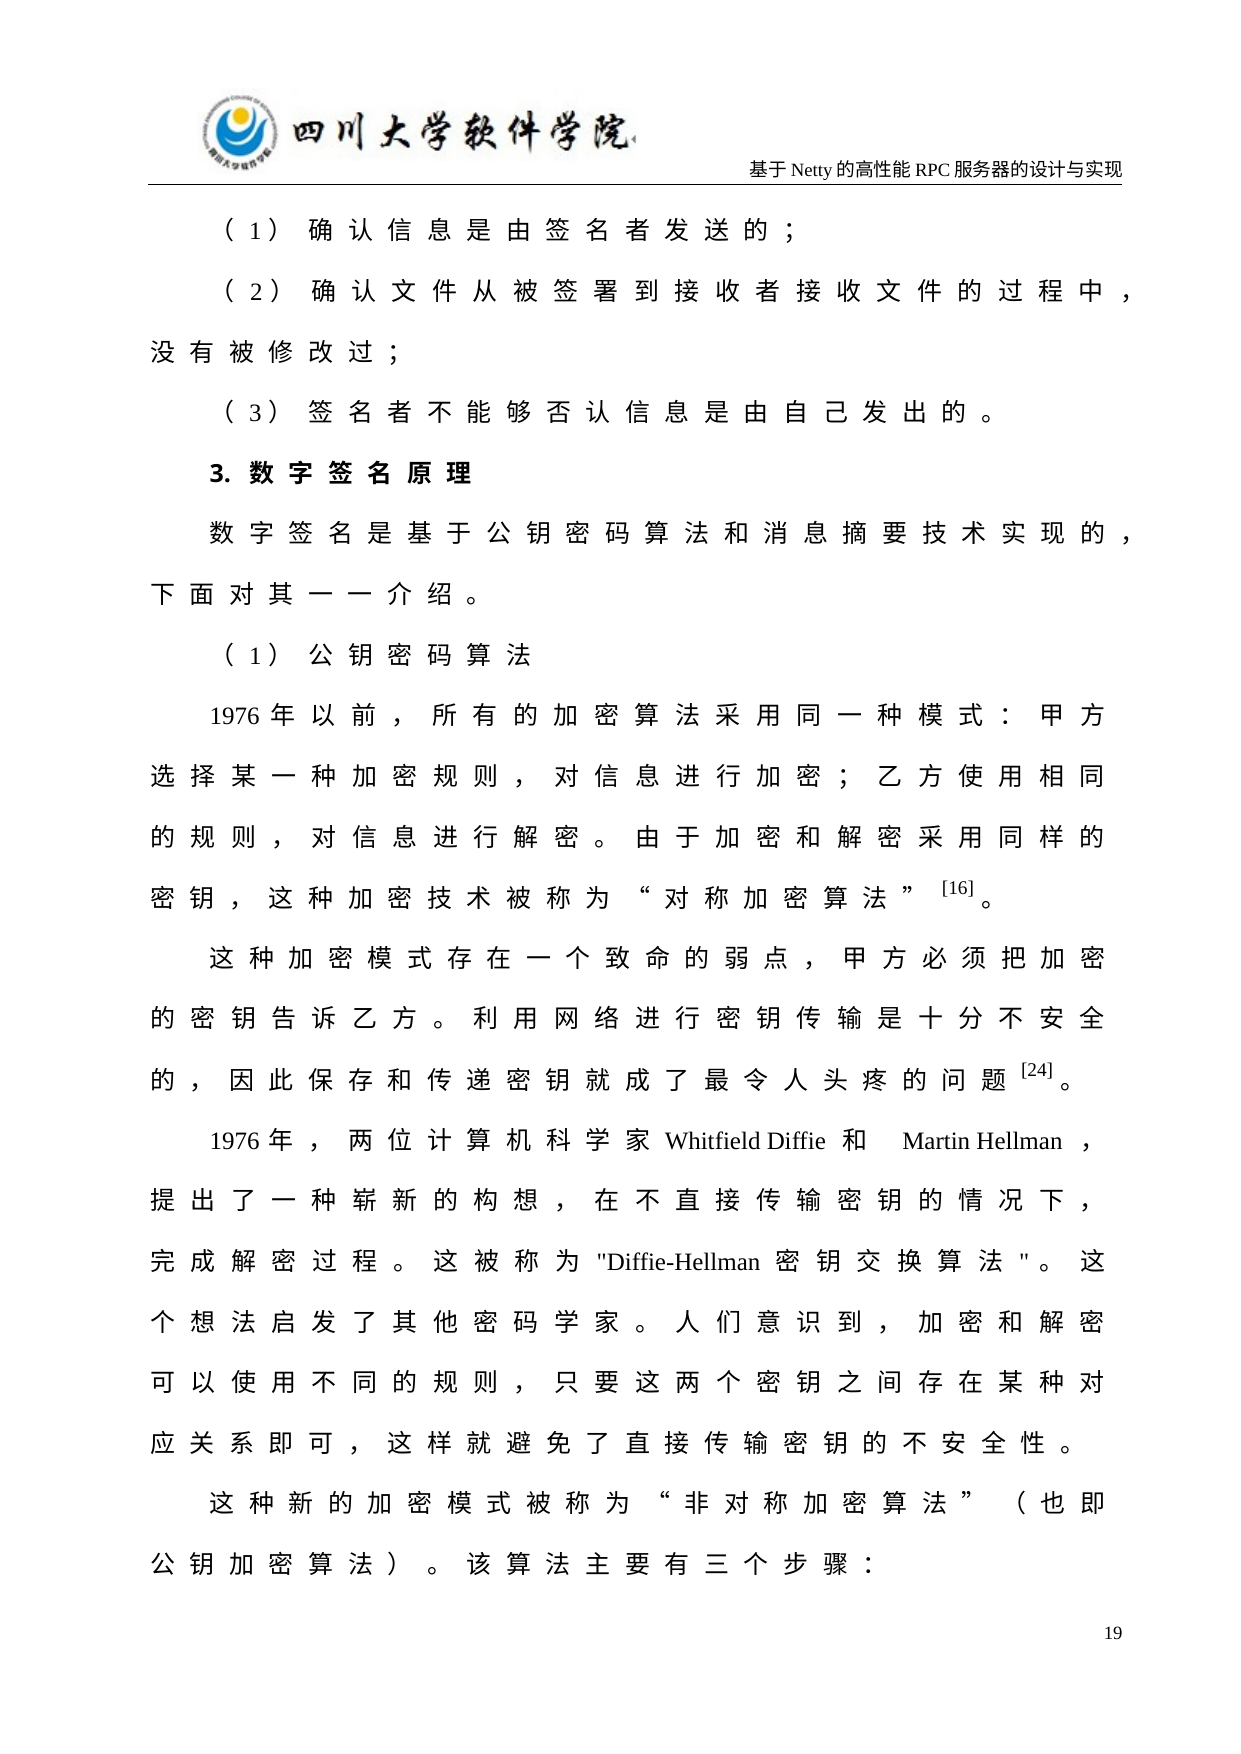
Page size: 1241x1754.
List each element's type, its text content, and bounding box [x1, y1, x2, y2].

text 这种新的加密模式被称为“非对称加密算法”（也即公钥加密算法）。该算法主要有三个步骤： [150, 1472, 1120, 1593]
text 这种加密模式存在一个致命的弱点，甲方必须把加密的密钥告诉乙方。利用网络进行密钥传输是十分不安全的，因此保存和传递密钥就成了最令人头疼的问题[24]。 [150, 926, 1120, 1108]
text （3）签名者不能够否认信息是由自己发出的。 [150, 380, 1120, 441]
text 数字签名是基于公钥密码算法和消息摘要技术实现的，下面对其一一介绍。 [150, 502, 1120, 623]
text （2）确认文件从被签署到接收者接收文件的过程中，没有被修改过； [150, 259, 1120, 380]
text 3.数字签名原理 [150, 441, 1120, 502]
text （1）确认信息是由签名者发送的； [150, 198, 1120, 259]
text 1976年，两位计算机科学家Whitfield Diffie 和 Martin Hellman，提出了一种崭新的构想，在不直接传输密钥的情况下，完成解密过程。这被称为"Diffie-Hellman密钥交换算法"。这个想法启发了其他密码学家。人们意识到，加密和解密可以使用不同的规则，只要这两个密钥之间存在某种对应关系即可，这样就避免了直接传输密钥的不安全性。 [150, 1108, 1120, 1472]
text （1）公钥密码算法 [150, 623, 1120, 683]
text 1976年以前，所有的加密算法采用同一种模式：甲方选择某一种加密规则，对信息进行加密；乙方使用相同的规则，对信息进行解密。由于加密和解密采用同样的密钥，这种加密技术被称为“对称加密算法”[16]。 [150, 683, 1120, 926]
picture [197, 88, 639, 177]
